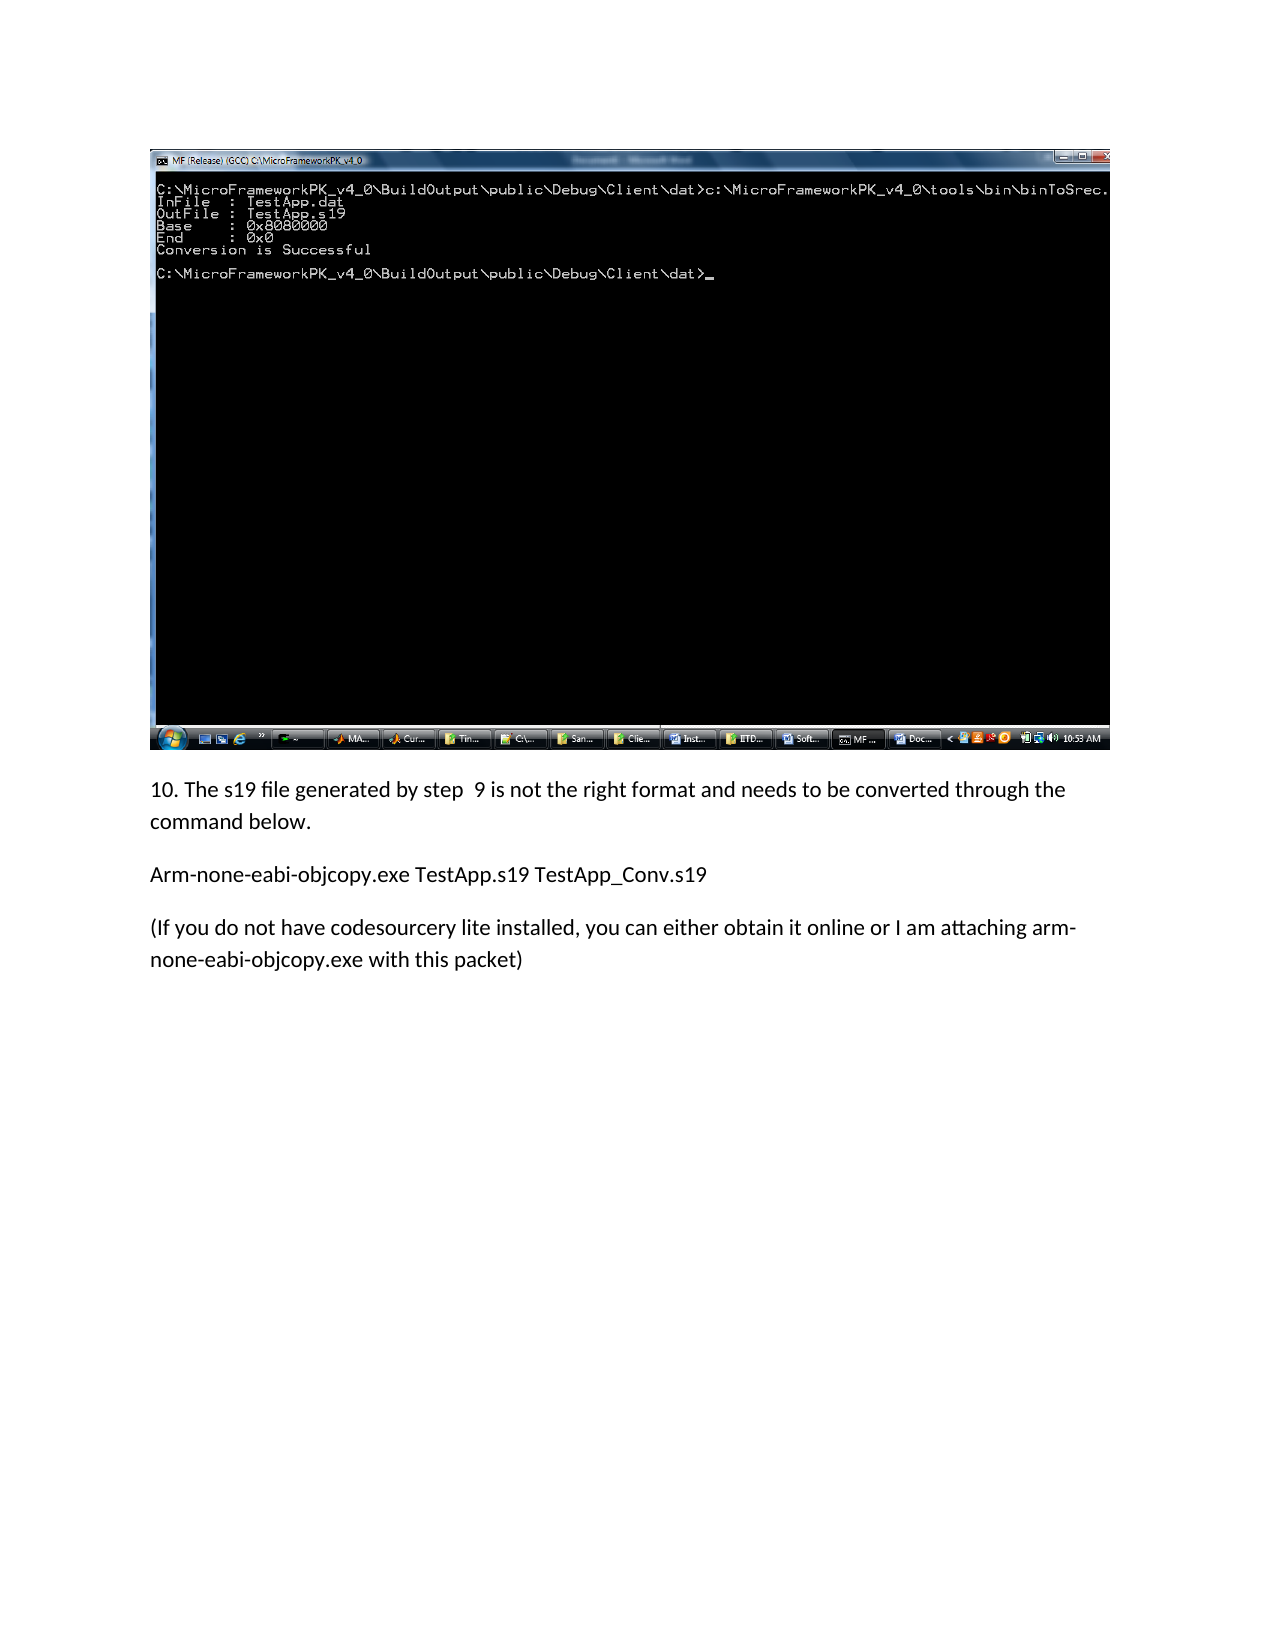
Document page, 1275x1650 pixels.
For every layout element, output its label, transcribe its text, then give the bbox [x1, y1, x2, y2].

picture [150, 149, 1110, 750]
text 10. The s19 file generated by step 9 is not the right format and needs to be converted through the command below. [150, 775, 1125, 835]
text (If you do not have codesourcery lite installed, you can either obtain it online or I am attaching arm-none-eabi-objcopy.exe with this packet) [150, 913, 1125, 973]
text Arm-none-eabi-objcopy.exe TestApp.s19 TestApp_Conv.s19 [150, 860, 1125, 888]
